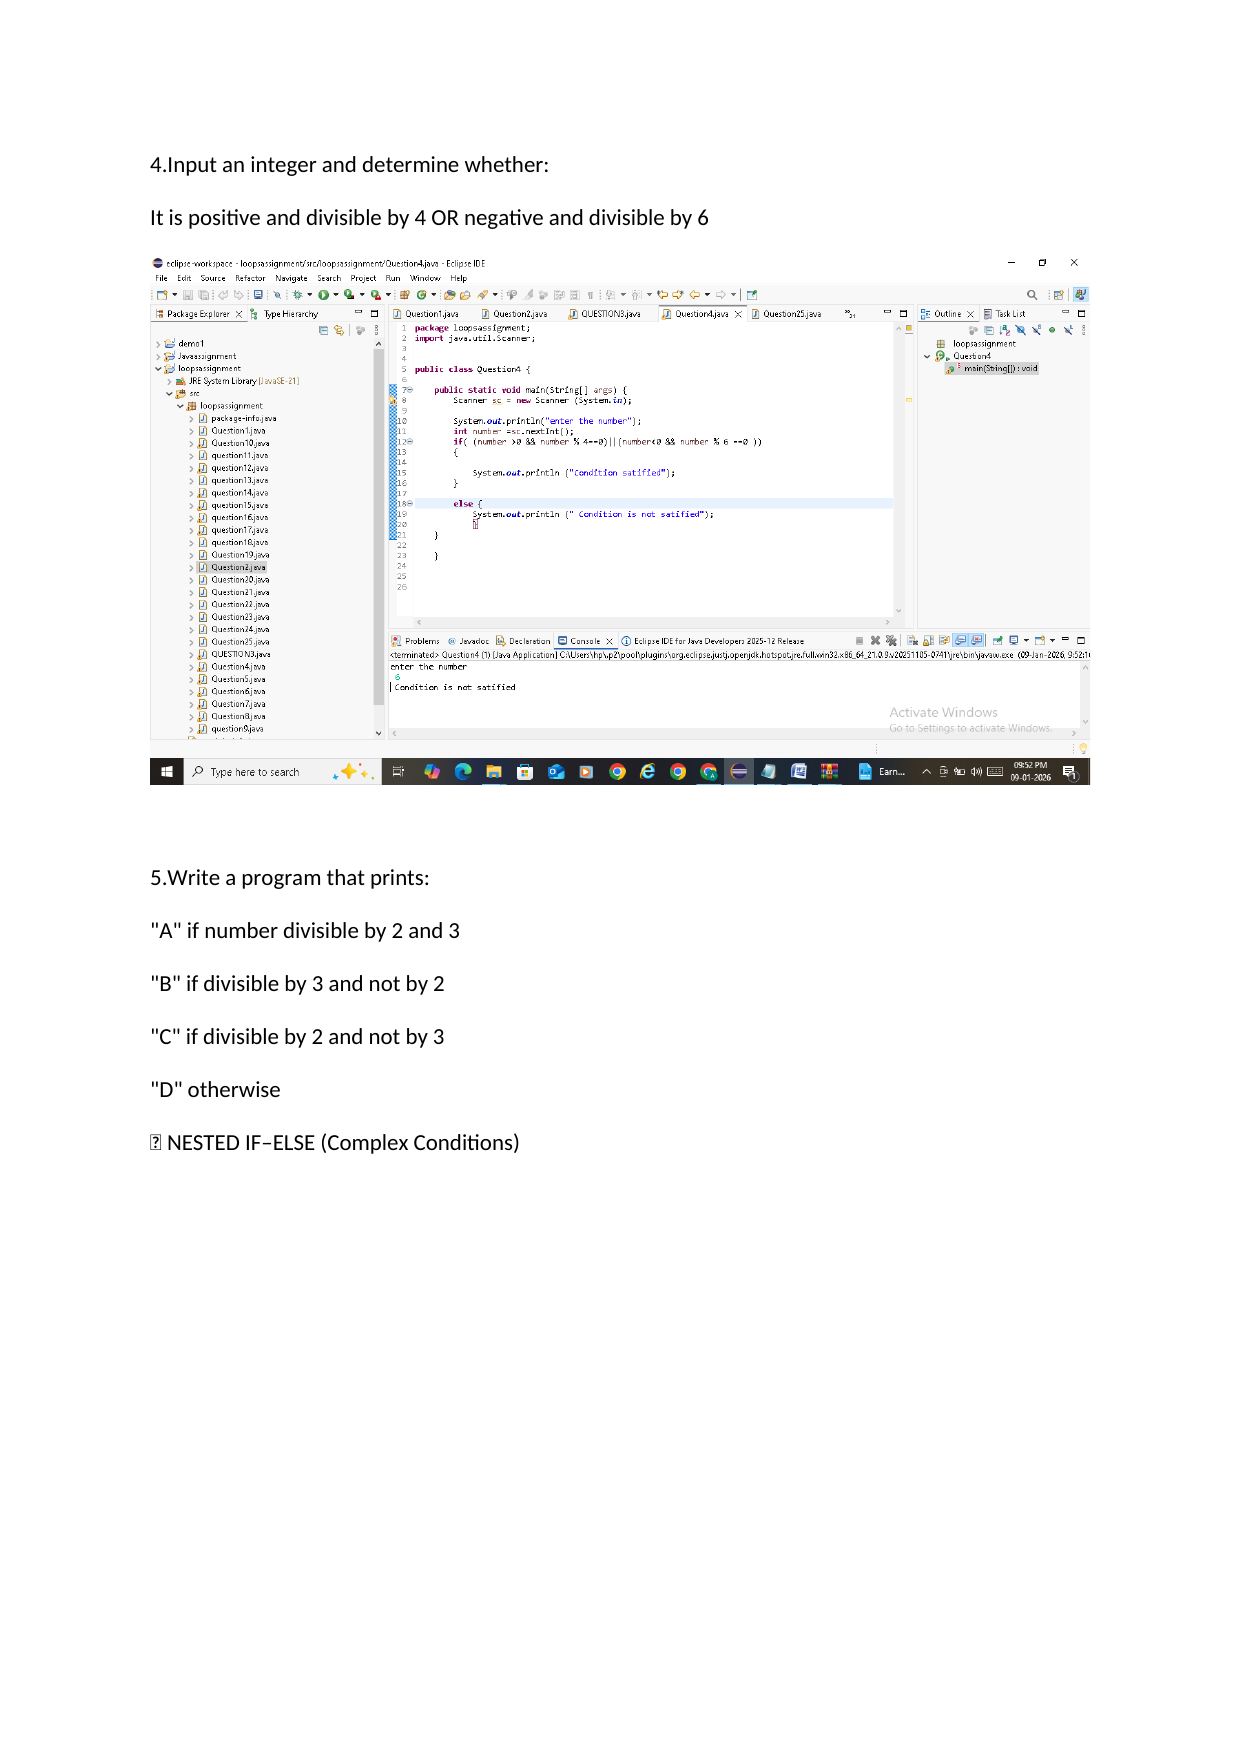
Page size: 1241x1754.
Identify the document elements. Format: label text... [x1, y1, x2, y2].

text 🔹 NESTED IF–ELSE (Complex Conditions) [150, 1128, 1090, 1156]
text "D" otherwise [150, 1075, 1090, 1103]
text "A" if number divisible by 2 and 3 [150, 916, 1090, 944]
text It is positive and divisible by 4 OR negative and divisible by 6 [150, 203, 1090, 231]
picture [150, 256, 1091, 785]
text "B" if divisible by 3 and not by 2 [150, 969, 1090, 997]
text "C" if divisible by 2 and not by 3 [150, 1022, 1090, 1050]
text 4.Input an integer and determine whether: [150, 150, 1090, 178]
text 5.Write a program that prints: [150, 863, 1090, 891]
